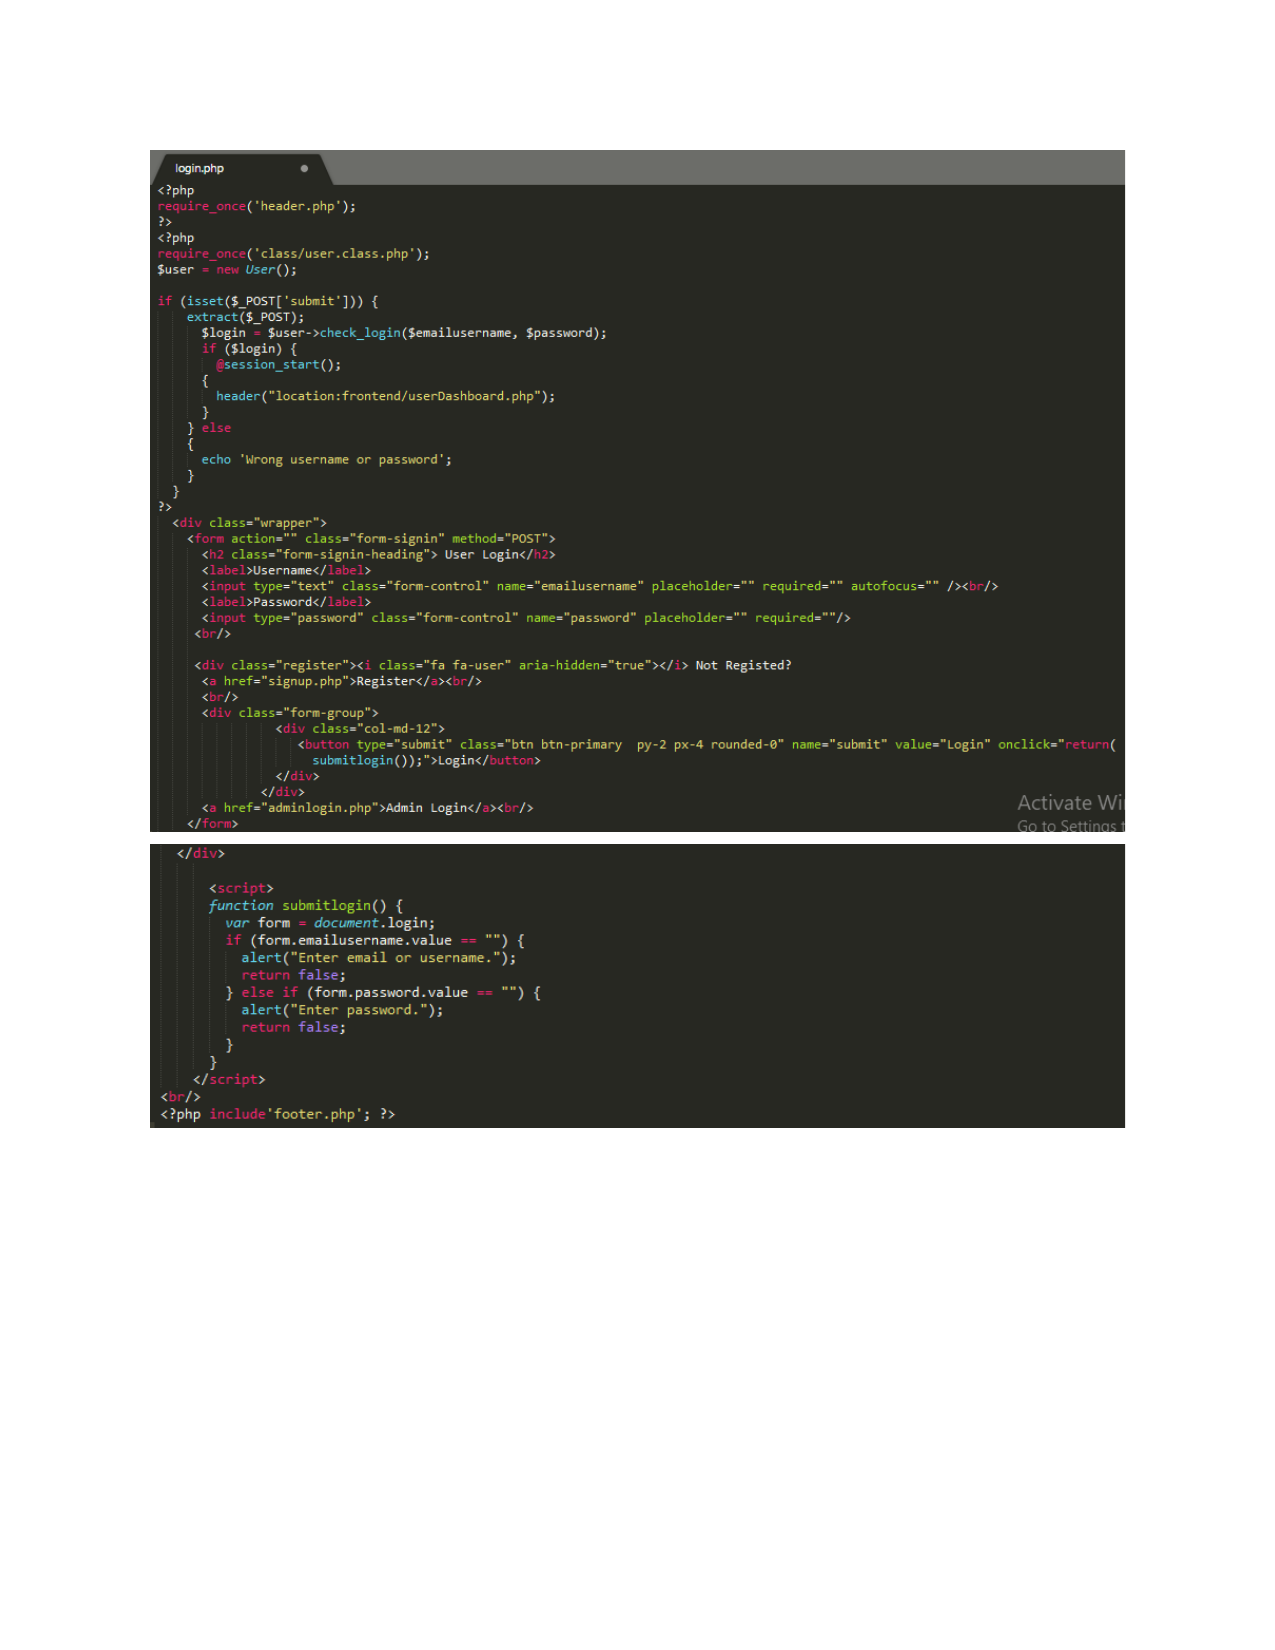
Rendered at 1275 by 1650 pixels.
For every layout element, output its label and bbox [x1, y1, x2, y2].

picture [150, 150, 1125, 832]
picture [150, 844, 1125, 1128]
